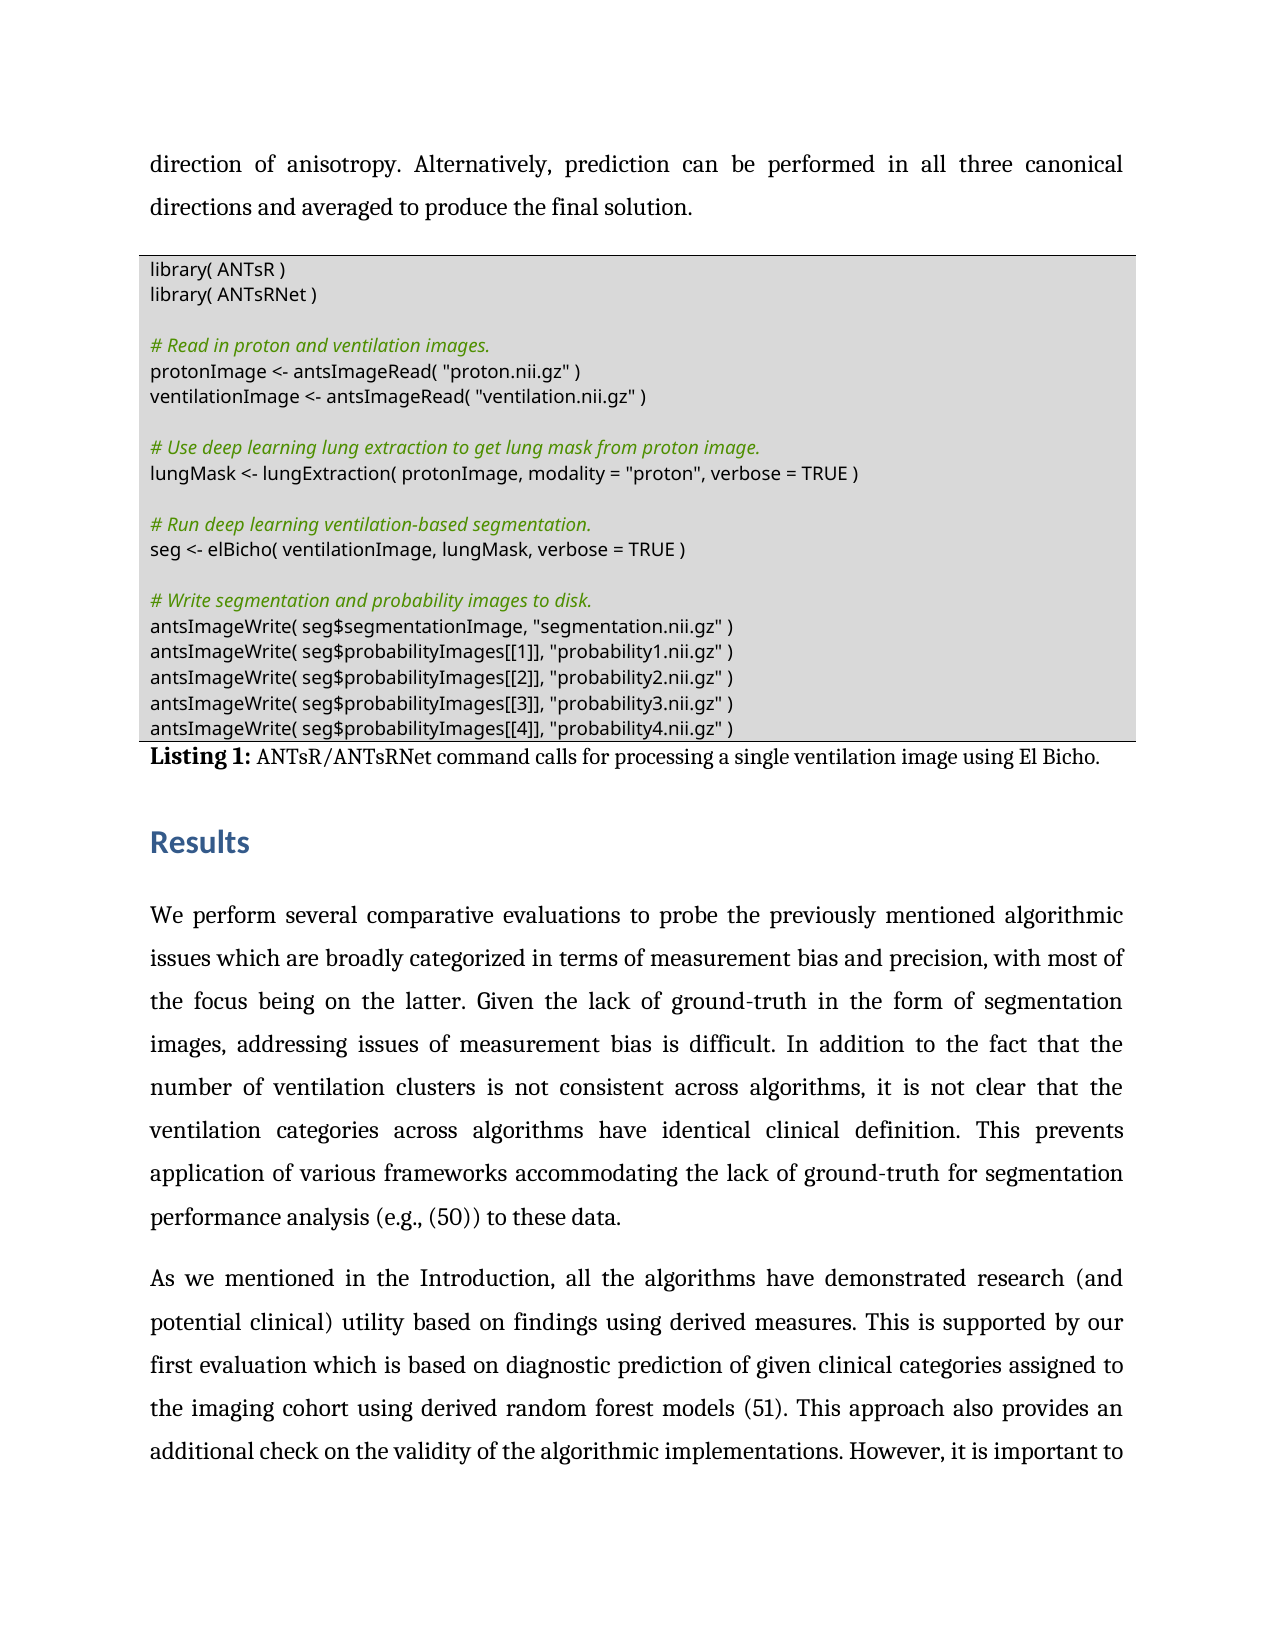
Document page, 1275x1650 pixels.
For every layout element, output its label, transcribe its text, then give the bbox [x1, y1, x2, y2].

table_header library( ANTsR ) library( ANTsRNet ) # Read in proton and ventilation images. protonImage <- antsImageRead( "proton.nii.gz" ) ventilationImage <- antsImageRead( "ventilation.nii.gz" ) # Use deep learning lung extraction to get lung mask from proton image. lungMask <- lungExtraction( protonImage, modality = "proton", verbose = TRUE ) # Run deep learning ventilation-based segmentation. seg <- elBicho( ventilationImage, lungMask, verbose = TRUE ) # Write segmentation and probability images to disk. antsImageWrite( seg$segmentationImage, "segmentation.nii.gz" ) antsImageWrite( seg$probabilityImages[[1]], "probability1.nii.gz" ) antsImageWrite( seg$probabilityImages[[2]], "probability2.nii.gz" ) antsImageWrite( seg$probabilityImages[[3]], "probability3.nii.gz" ) antsImageWrite( seg$probabilityImages[[4]], "probability4.nii.gz" ) [139, 256, 1136, 741]
subtitle Results [150, 821, 1125, 861]
text We perform several comparative evaluations to probe the previously mentioned algorithmic issues which are broadly categorized in terms of measurement bias and precision, with most of the focus being on the latter. Given the lack of ground-truth in the form of segmentation images, addressing issues of measurement bias is difficult. In addition to the fact that the number of ventilation clusters is not consistent across algorithms, it is not clear that the ventilation categories across algorithms have identical clinical definition. This prevents application of various frameworks accommodating the lack of ground-truth for segmentation performance analysis (e.g., (50)) to these data. [150, 901, 1125, 1231]
table_cell Listing 1: ANTsR/ANTsRNet command calls for processing a single ventilation image using El Bicho. [139, 742, 1136, 771]
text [150, 1264, 1125, 1466]
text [150, 150, 1125, 222]
